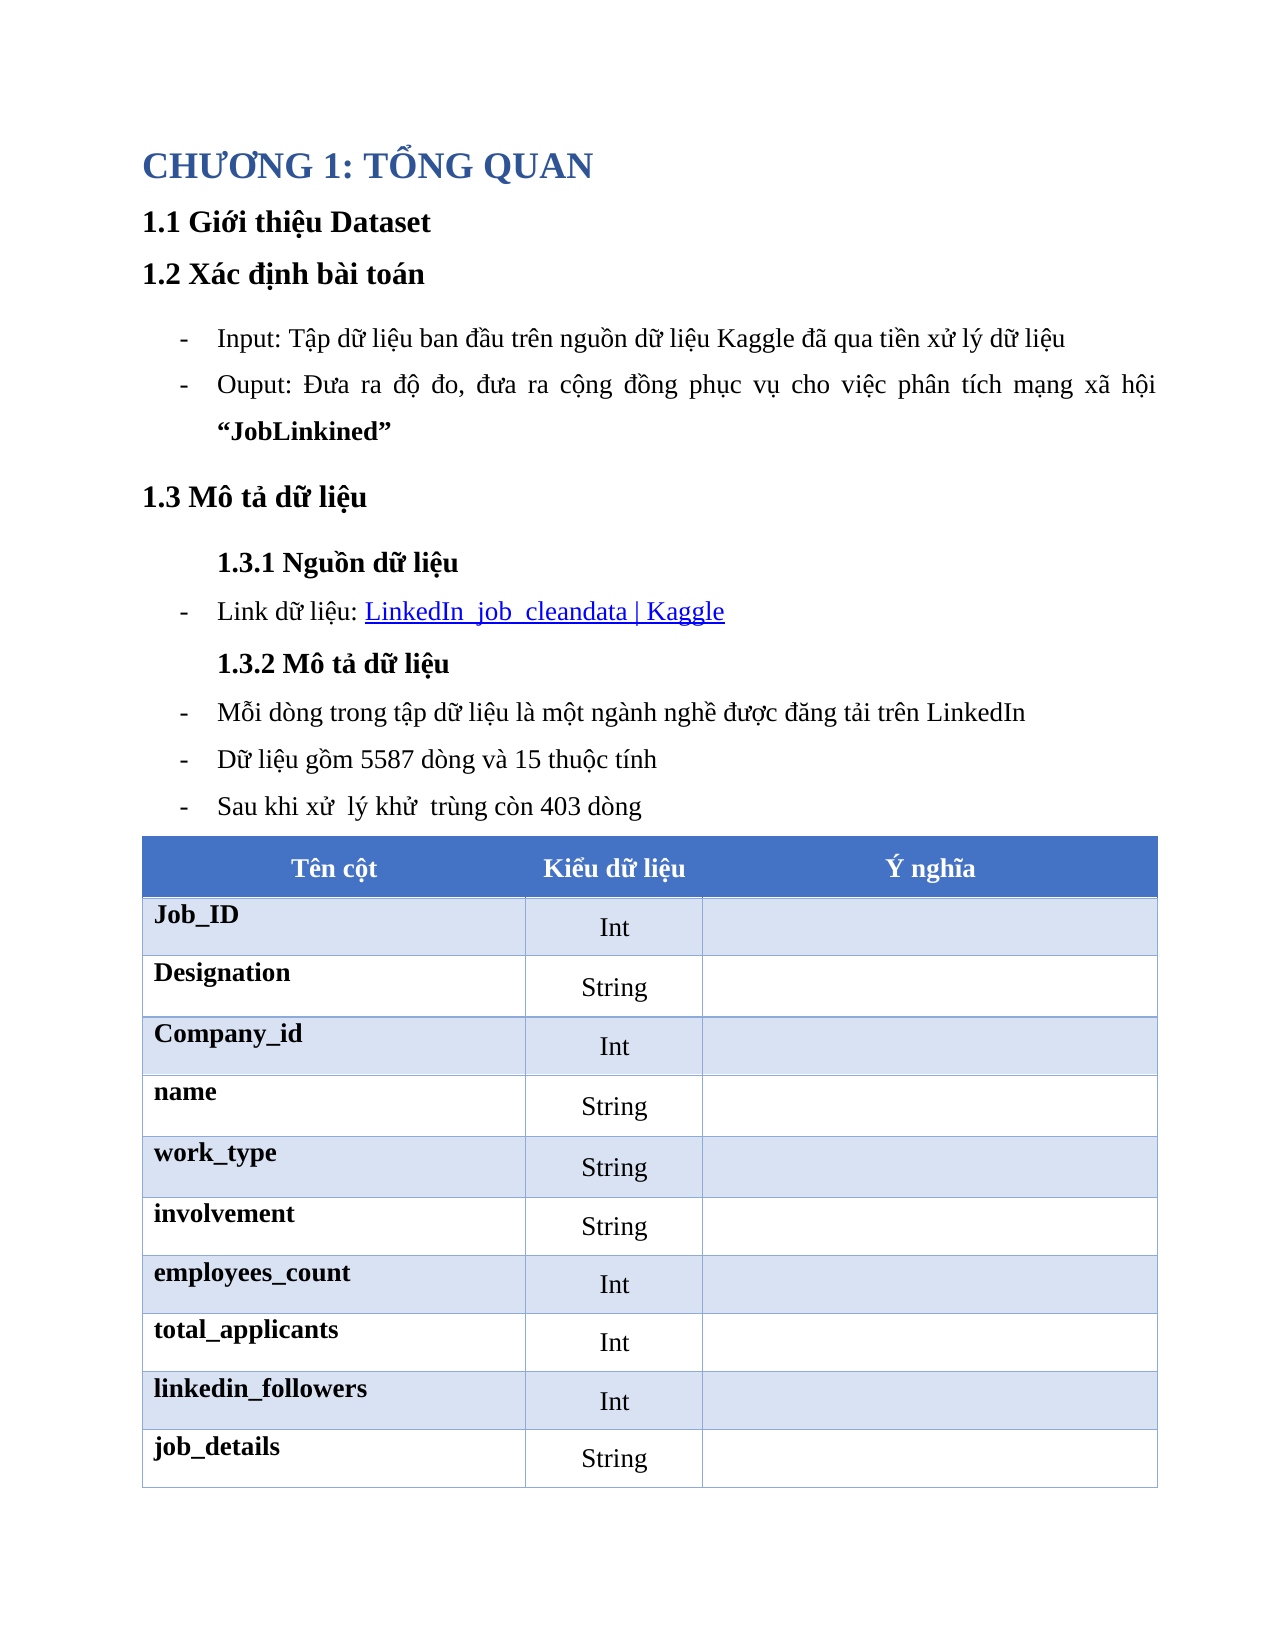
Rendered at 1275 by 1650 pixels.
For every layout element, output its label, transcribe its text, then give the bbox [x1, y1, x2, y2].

subtitle Giới thiệu Dataset [142, 203, 1157, 239]
table_cell Int [526, 899, 702, 955]
subtitle CHƯƠNG 1: TỔNG QUAN [142, 143, 1157, 186]
table_cell [703, 1198, 1157, 1254]
list Sau khi xử lý khử trùng còn 403 dòng [179, 790, 1157, 821]
table_cell [703, 1018, 1157, 1074]
table_cell name [143, 1076, 525, 1136]
table_cell [703, 1256, 1157, 1313]
table_cell linkedin_followers [143, 1372, 525, 1429]
subtitle Mô tả dữ liệu [142, 478, 1157, 514]
table_cell Int [526, 1256, 702, 1313]
table_cell Int [526, 1018, 702, 1074]
table_cell [703, 1314, 1157, 1371]
table_cell total_applicants [143, 1314, 525, 1371]
list Dữ liệu gồm 5587 dòng và 15 thuộc tính [179, 743, 1157, 774]
list Ouput: Đưa ra độ đo, đưa ra cộng đồng phục vụ cho việc phân tích mạng xã hội “JobLinkined” [179, 368, 1157, 446]
table_header Tên cột [143, 838, 525, 897]
table_cell [703, 956, 1157, 1016]
table_cell [703, 1372, 1157, 1429]
list Mỗi dòng trong tập dữ liệu là một ngành nghề được đăng tải trên LinkedIn [179, 696, 1157, 727]
subtitle 1.3.2 Mô tả dữ liệu [217, 646, 1157, 679]
subtitle 1.3.1 Nguồn dữ liệu [217, 545, 1157, 578]
table_cell job_details [143, 1430, 525, 1487]
table_cell Int [526, 1314, 702, 1371]
table_cell Company_id [143, 1018, 525, 1074]
table_cell String [526, 1076, 702, 1136]
table_cell [703, 1076, 1157, 1136]
table_cell [703, 1137, 1157, 1197]
table_cell involvement [143, 1198, 525, 1254]
table_cell Job_ID [143, 899, 525, 955]
table_cell Designation [143, 956, 525, 1016]
table_cell String [526, 956, 702, 1016]
table_cell [703, 1430, 1157, 1487]
table_cell String [526, 1430, 702, 1487]
list Link dữ liệu: LinkedIn_job_cleandata | Kaggle [179, 595, 1157, 626]
table_cell Int [526, 1372, 702, 1429]
table_header Ý nghĩa [703, 838, 1157, 897]
table_cell [703, 899, 1157, 955]
table_cell work_type [143, 1137, 525, 1197]
table_cell String [526, 1198, 702, 1254]
table_cell employees_count [143, 1256, 525, 1313]
list Input: Tập dữ liệu ban đầu trên nguồn dữ liệu Kaggle đã qua tiền xử lý dữ liệu [179, 322, 1157, 353]
subtitle Xác định bài toán [142, 256, 1157, 291]
table_header Kiểu dữ liệu [526, 838, 702, 897]
table_cell String [526, 1137, 702, 1197]
